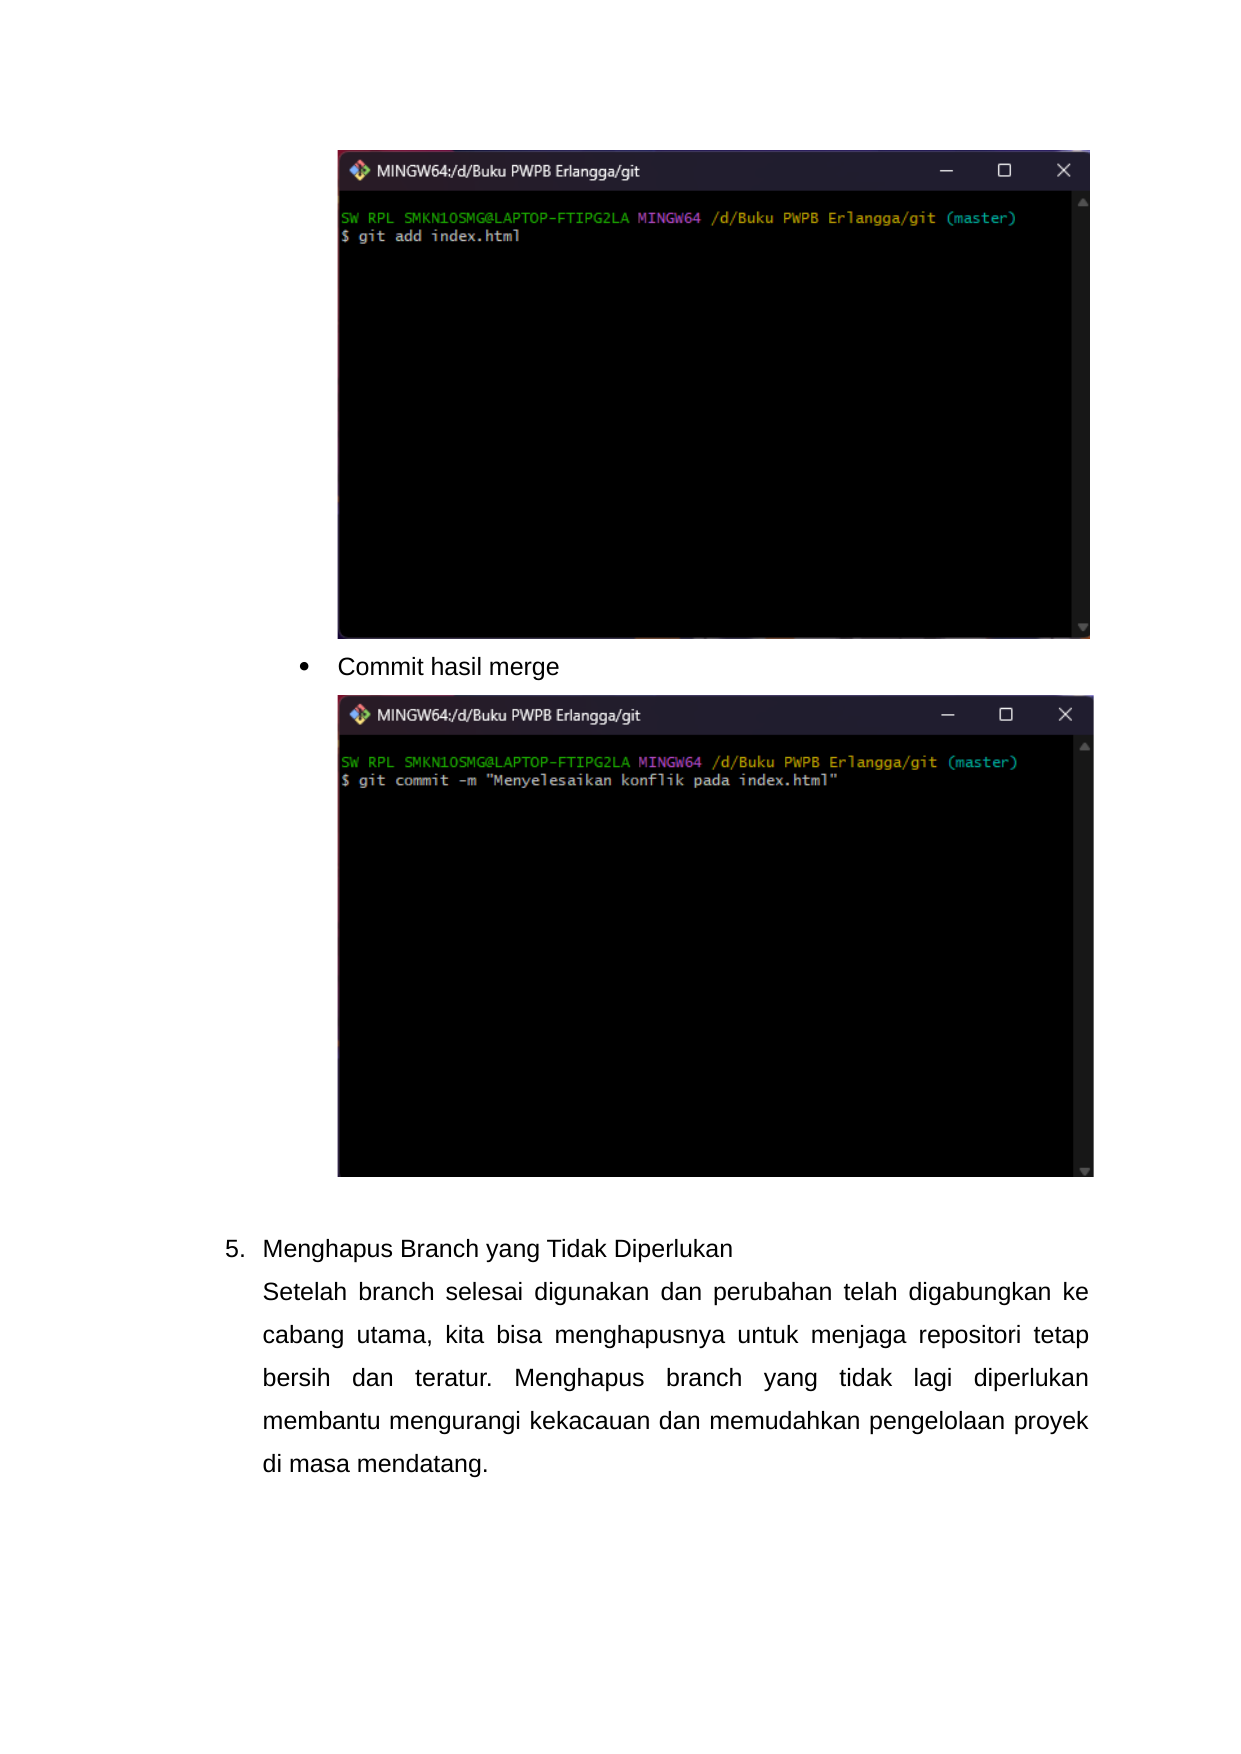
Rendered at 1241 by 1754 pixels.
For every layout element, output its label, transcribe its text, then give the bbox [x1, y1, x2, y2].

list Menghapus Branch yang Tidak Diperlukan [225, 1234, 1090, 1262]
picture [337, 150, 1090, 639]
picture [337, 695, 1094, 1177]
list Commit hasil merge [300, 652, 1090, 681]
list Setelah branch selesai digunakan dan perubahan telah digabungkan ke cabang utama, kita bisa menghapusnya untuk menjaga repositori tetap bersih dan teratur. Menghapus branch yang tidak lagi diperlukan membantu mengurangi kekacauan dan memudahkan pengelolaan proyek di masa mendatang. [262, 1277, 1090, 1478]
